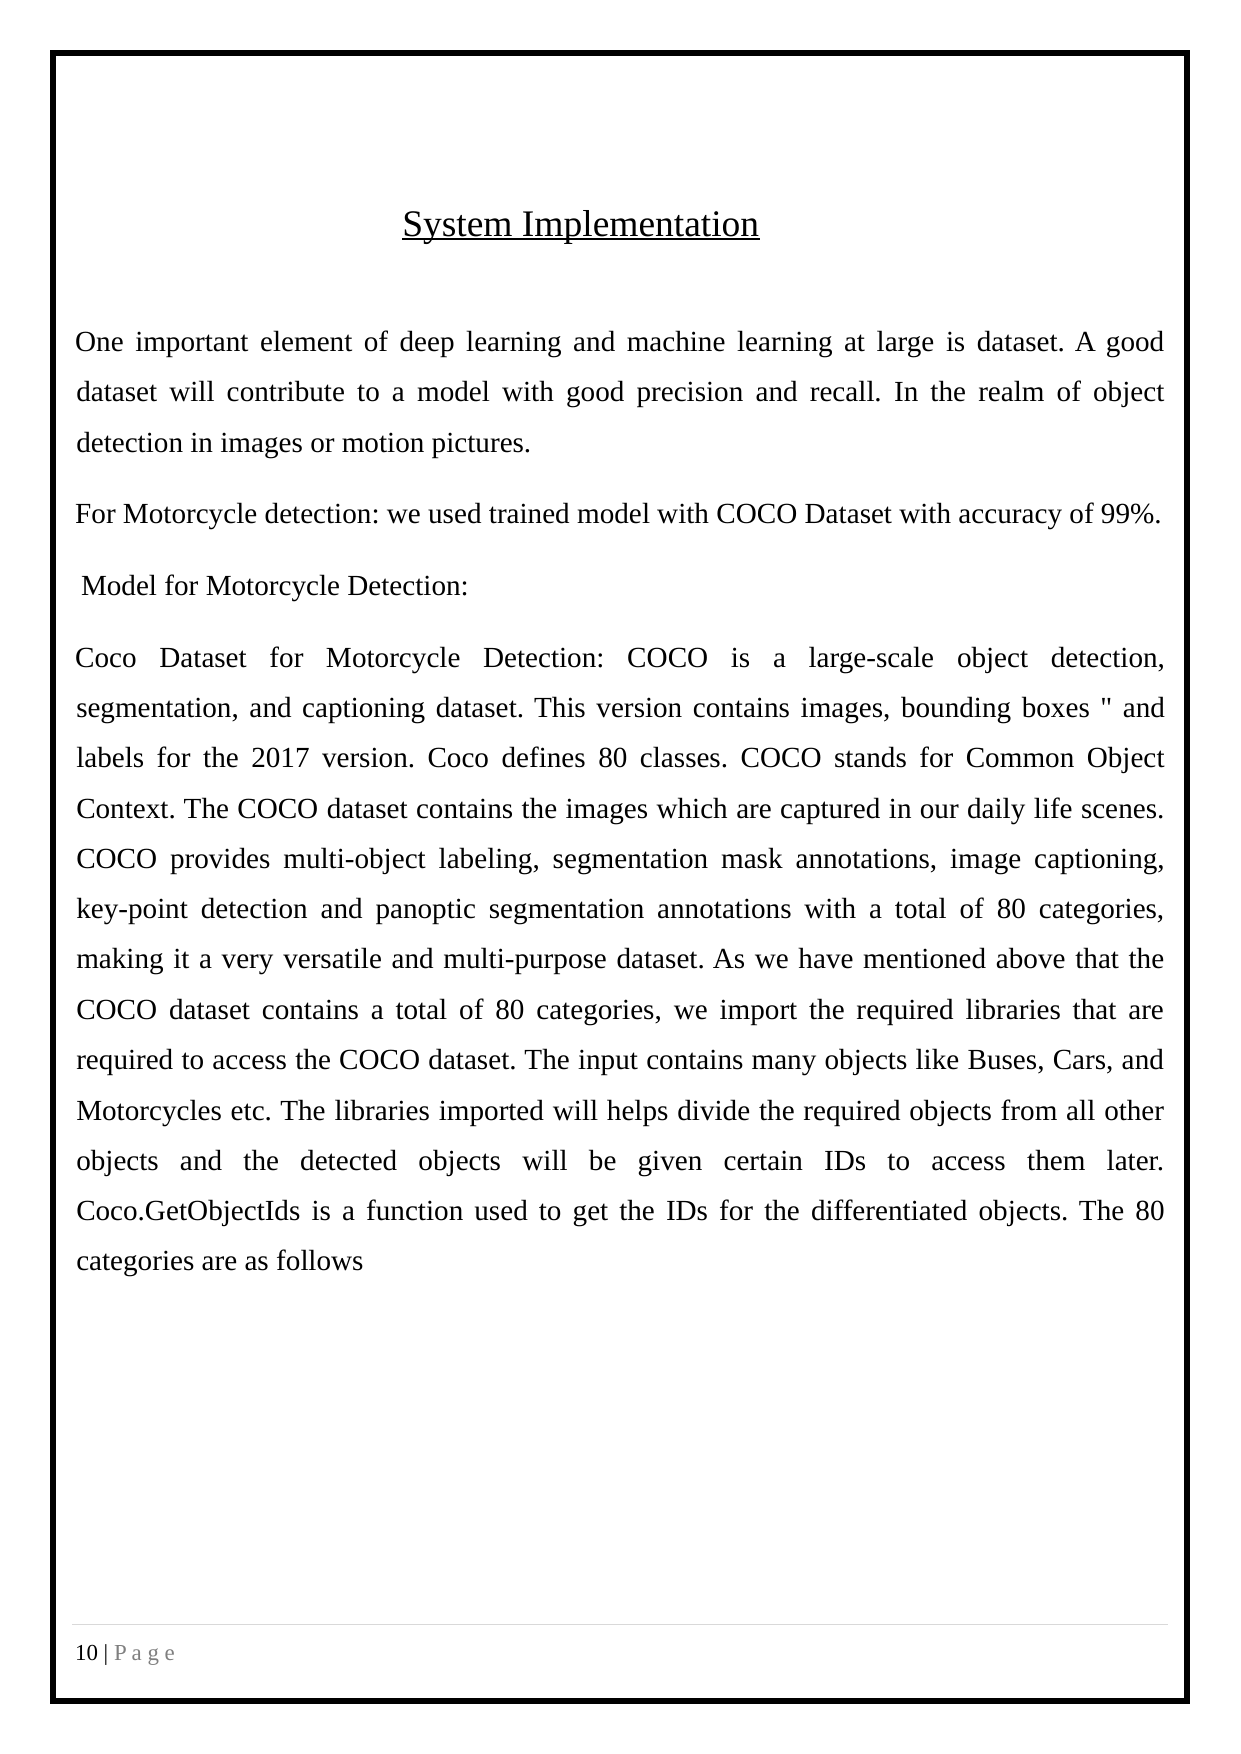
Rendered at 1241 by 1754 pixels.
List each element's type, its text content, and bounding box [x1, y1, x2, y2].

subtitle System Implementation [117, 201, 1044, 244]
text Coco Dataset for Motorcycle Detection: COCO is a large-scale object detection, segmentation, and captioning dataset. This version contains images, bounding boxes " and labels for the 2017 version. Coco defines 80 classes. COCO stands for Common Object Context. The COCO dataset contains the images which are captured in our daily life scenes. COCO provides multi-object labeling, segmentation mask annotations, image captioning, key-point detection and panoptic segmentation annotations with a total of 80 categories, making it a very versatile and multi-purpose dataset. As we have mentioned above that the COCO dataset contains a total of 80 categories, we import the required libraries that are required to access the COCO dataset. The input contains many objects like Buses, Cars, and Motorcycles etc. The libraries imported will helps divide the required objects from all other objects and the detected objects will be given certain IDs to access them later. Coco.GetObjectIds is a function used to get the IDs for the differentiated objects. The 80 categories are as follows [75, 640, 1166, 1277]
text One important element of deep learning and machine learning at large is dataset. A good dataset will contribute to a model with good precision and recall. In the realm of object detection in images or motion pictures. [75, 324, 1166, 458]
text Model for Motorcycle Detection: [73, 568, 1166, 602]
text For Motorcycle detection: we used trained model with COCO Dataset with accuracy of 99%. [75, 497, 1166, 530]
